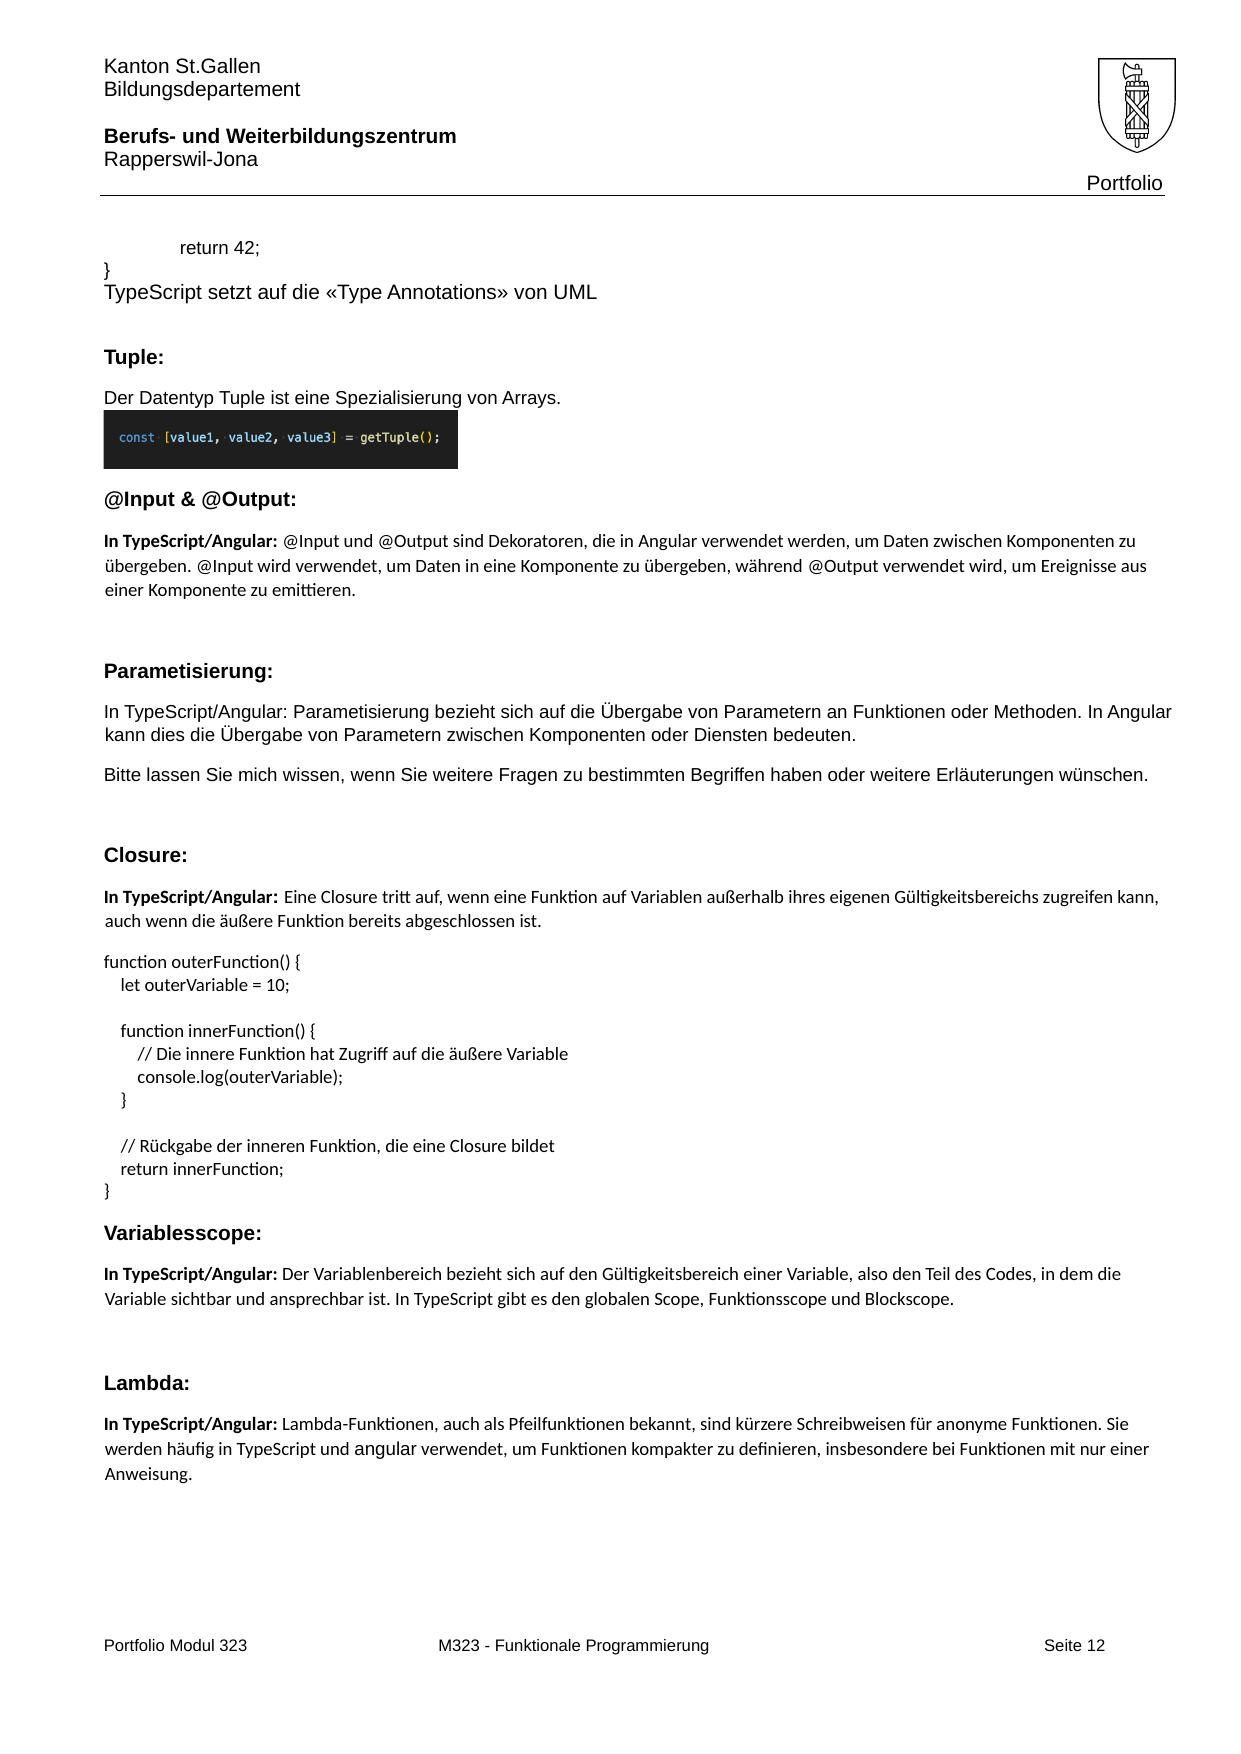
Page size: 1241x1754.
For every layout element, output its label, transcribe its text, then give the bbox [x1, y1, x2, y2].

picture [103, 410, 458, 469]
text Der Datentyp Tuple ist eine Spezialisierung von Arrays. [103, 387, 1172, 408]
text } [103, 1088, 1172, 1111]
text Lambda: [103, 1370, 1172, 1394]
text return 42; [104, 237, 1172, 258]
text console.log(outerVariable); [103, 1065, 1172, 1088]
text In TypeScript/Angular: @Input und @Output sind Dekoratoren, die in Angular verwendet werden, um Daten zwischen Komponenten zu übergeben. @Input wird verwendet, um Daten in eine Komponente zu übergeben, während @Output verwendet wird, um Ereignisse aus einer Komponente zu emittieren. [103, 529, 1172, 601]
text Closure: [103, 843, 1172, 867]
text function outerFunction() { [103, 950, 1172, 973]
text Bitte lassen Sie mich wissen, wenn Sie weitere Fragen zu bestimmten Begriffen haben oder weitere Erläuterungen wünschen. [103, 764, 1172, 785]
text In TypeScript/Angular: Lambda-Funktionen, auch als Pfeilfunktionen bekannt, sind kürzere Schreibweisen für anonyme Funktionen. Sie werden häufig in TypeScript und angular verwendet, um Funktionen kompakter zu definieren, insbesondere bei Funktionen mit nur einer Anweisung. [103, 1412, 1172, 1485]
text // Rückgabe der inneren Funktion, die eine Closure bildet [103, 1134, 1172, 1157]
text Parametisierung: [103, 659, 1172, 683]
text TypeScript setzt auf die «Type Annotations» von UML [103, 280, 1172, 304]
text Tuple: [103, 345, 1172, 369]
text } [103, 1179, 1172, 1202]
text In TypeScript/Angular: Parametisierung bezieht sich auf die Übergabe von Parametern an Funktionen oder Methoden. In Angular kann dies die Übergabe von Parametern zwischen Komponenten oder Diensten bedeuten. [103, 701, 1172, 746]
text // Die innere Funktion hat Zugriff auf die äußere Variable [103, 1042, 1172, 1065]
text function innerFunction() { [103, 1019, 1172, 1042]
text @Input & @Output: [103, 487, 1172, 511]
text In TypeScript/Angular: Der Variablenbereich bezieht sich auf den Gültigkeitsbereich einer Variable, also den Teil des Codes, in dem die Variable sichtbar und ansprechbar ist. In TypeScript gibt es den globalen Scope, Funktionsscope und Blockscope. [103, 1263, 1172, 1310]
text Variablesscope: [103, 1221, 1172, 1244]
text In TypeScript/Angular: Eine Closure tritt auf, wenn eine Funktion auf Variablen außerhalb ihres eigenen Gültigkeitsbereichs zugreifen kann, auch wenn die äußere Funktion bereits abgeschlossen ist. [103, 885, 1172, 932]
text return innerFunction; [103, 1157, 1172, 1179]
text let outerVariable = 10; [103, 973, 1172, 996]
picture [1098, 58, 1176, 153]
text } [103, 258, 1172, 280]
